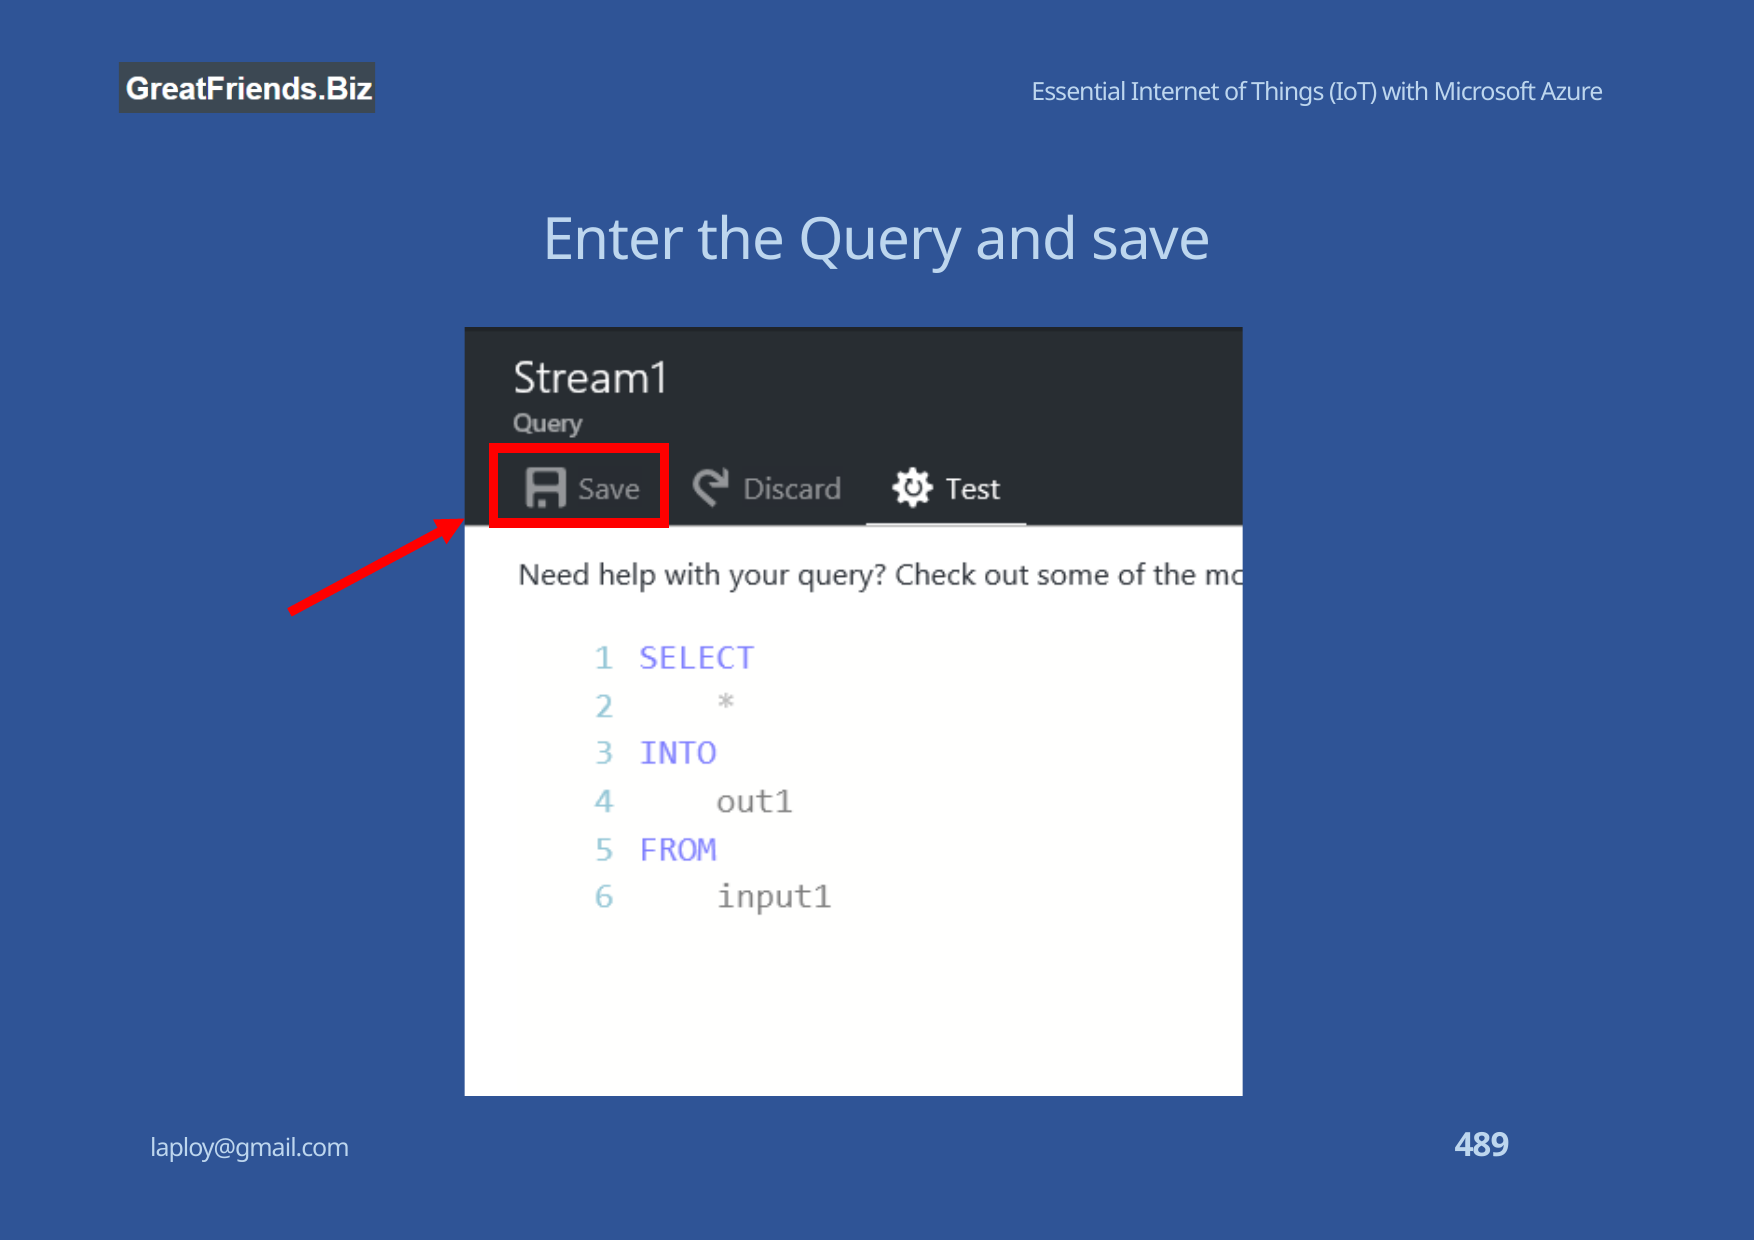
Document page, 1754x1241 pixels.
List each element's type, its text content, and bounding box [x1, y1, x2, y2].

picture [118, 62, 375, 113]
picture [464, 327, 1243, 1096]
title Enter the Query and save [150, 197, 1604, 276]
